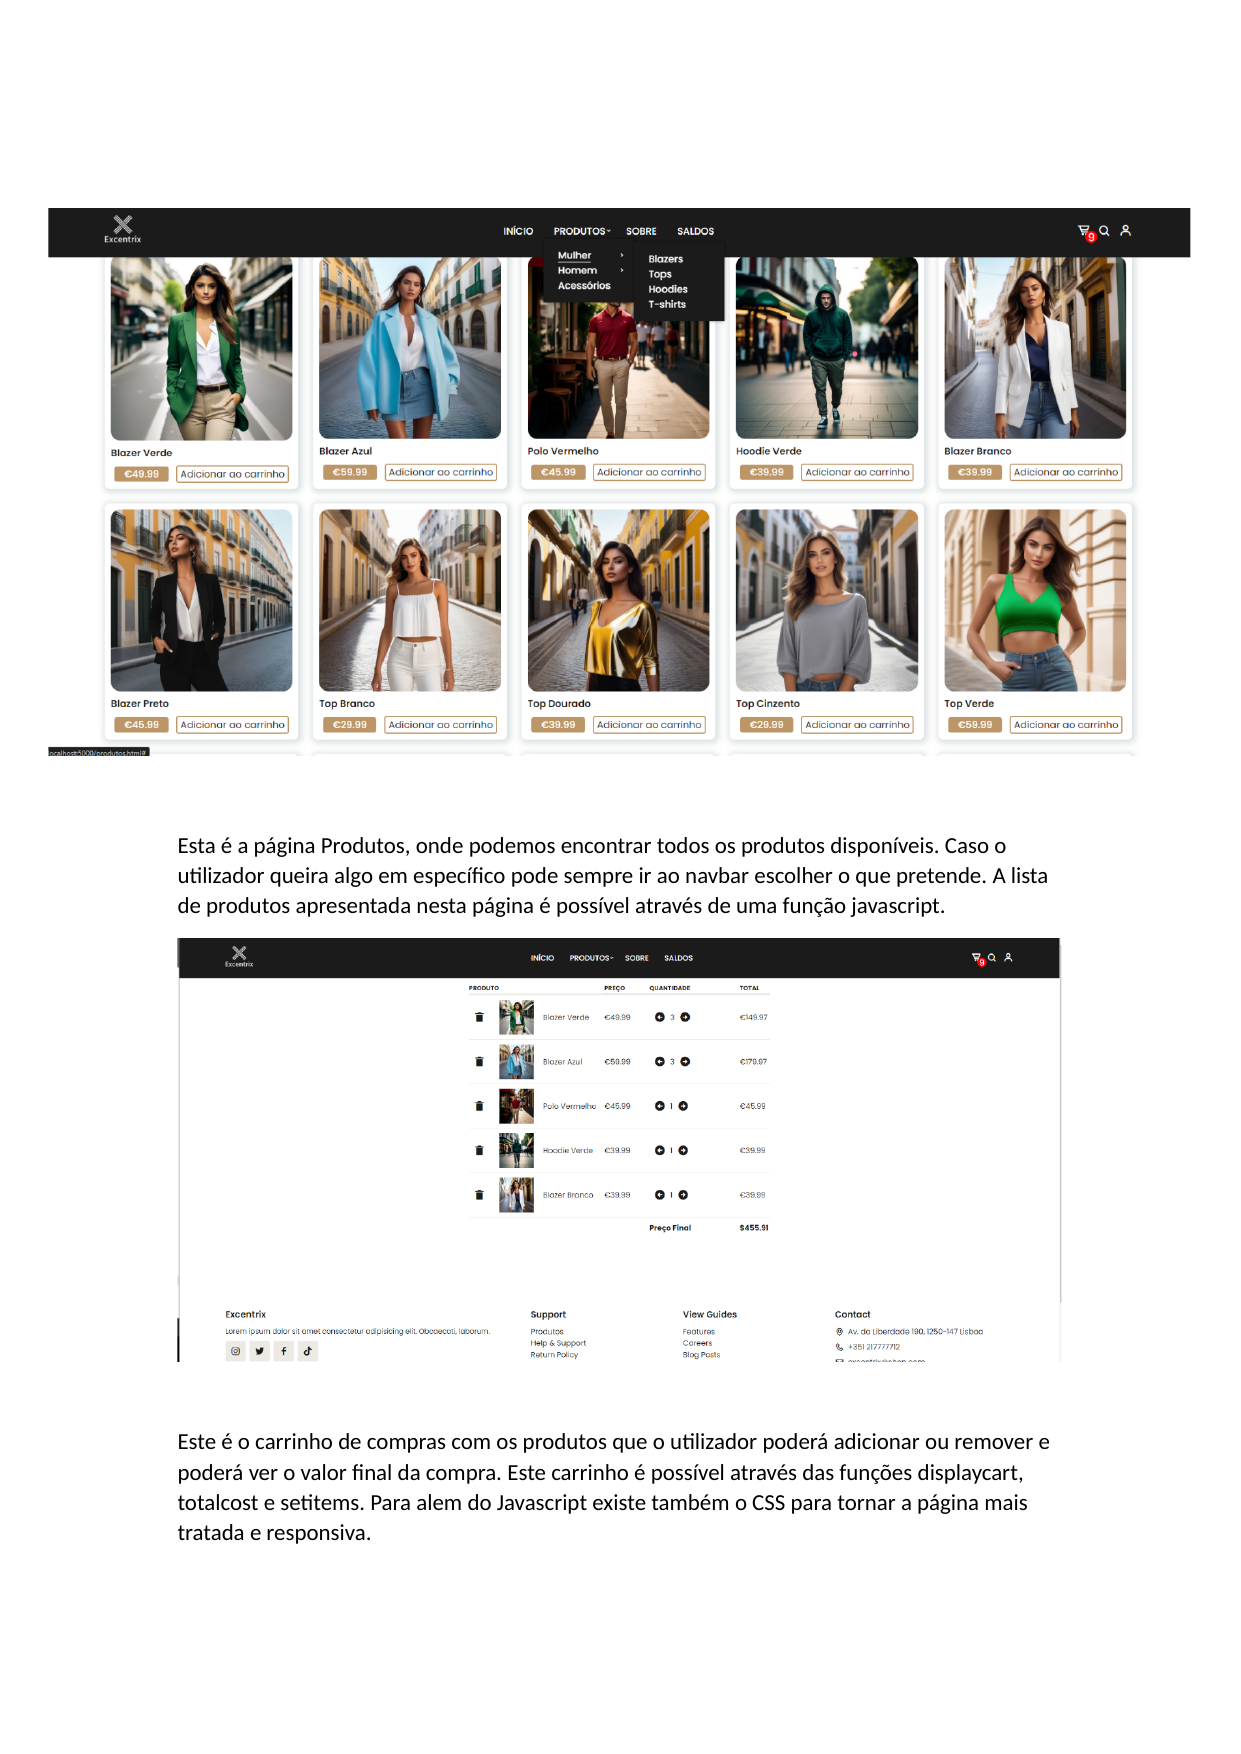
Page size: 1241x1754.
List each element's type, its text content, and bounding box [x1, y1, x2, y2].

text Este é o carrinho de compras com os produtos que o utilizador poderá adicionar ou remover e poderá ver o valor final da compra. Este carrinho é possível através das funções displaycart, totalcost e setitems. Para alem do Javascript existe também o CSS para tornar a página mais tratada e responsiva. [177, 1427, 1063, 1546]
text Esta é a página Produtos, onde podemos encontrar todos os produtos disponíveis. Caso o utilizador queira algo em específico pode sempre ir ao navbar escolher o que pretende. A lista de produtos apresentada nesta página é possível através de uma função javascript. [177, 831, 1063, 919]
picture [177, 938, 1062, 1362]
picture [46, 208, 1189, 755]
